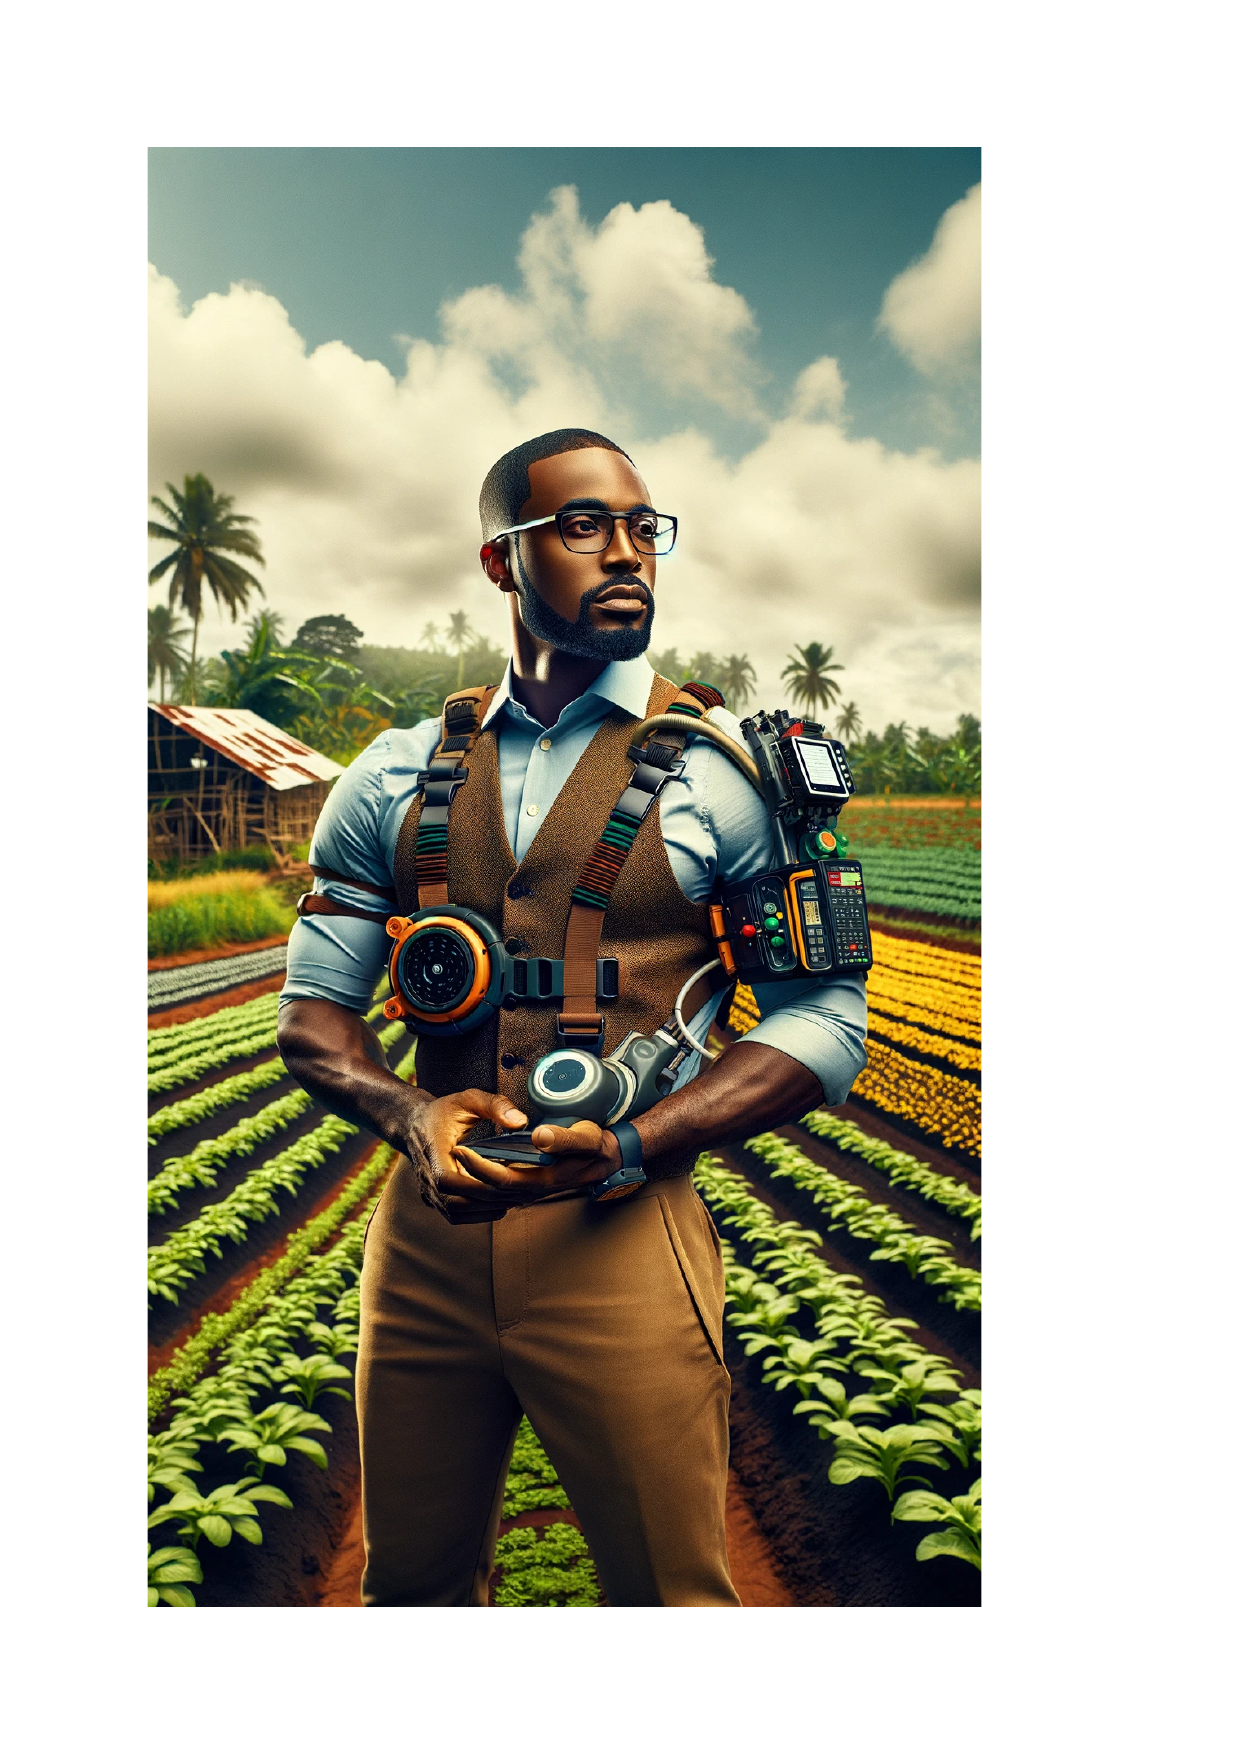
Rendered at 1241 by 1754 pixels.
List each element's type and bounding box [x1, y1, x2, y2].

picture [147, 147, 982, 1607]
